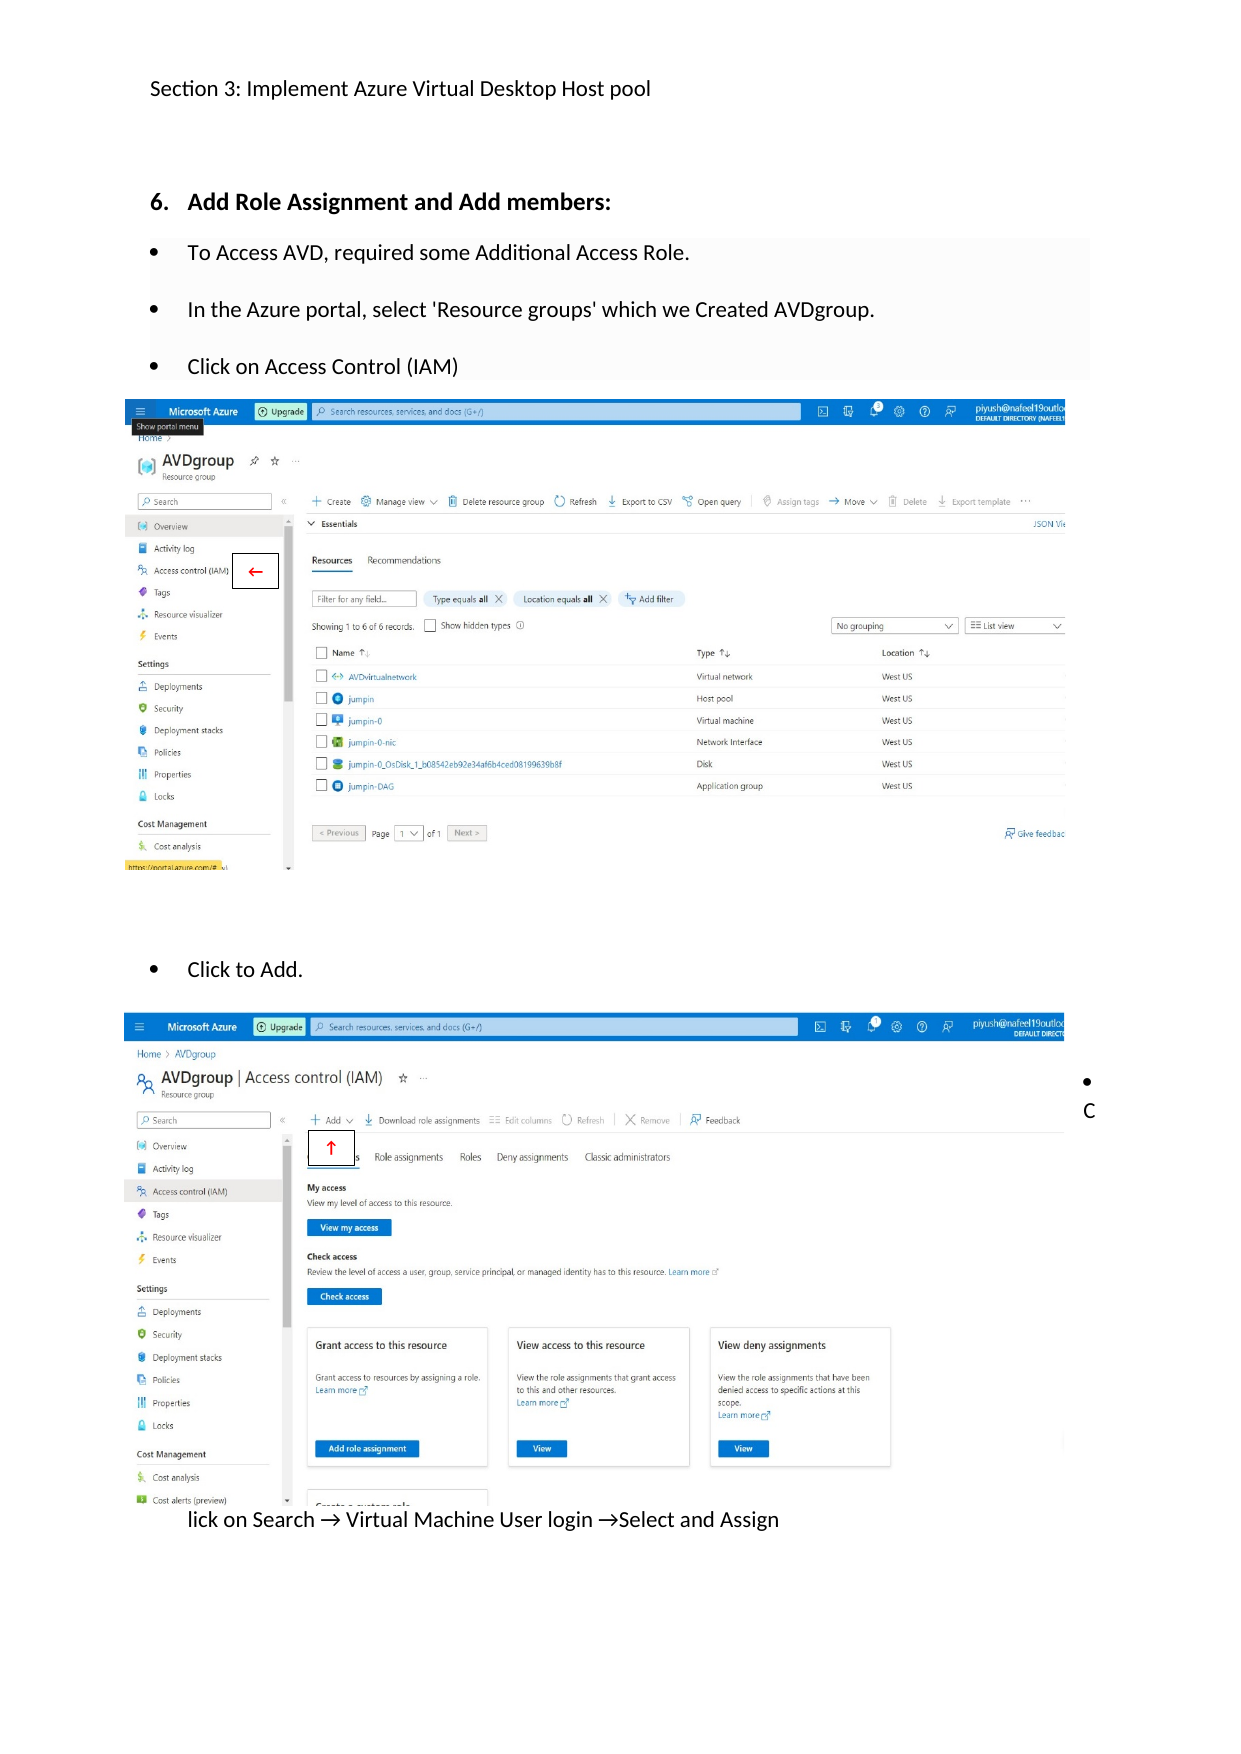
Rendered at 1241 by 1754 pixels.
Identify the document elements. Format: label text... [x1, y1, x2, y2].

picture [124, 1011, 1065, 1506]
list In the Azure portal, select 'Resource groups' which we Created AVDgroup. [150, 295, 1090, 323]
picture [125, 399, 1066, 870]
list Click to Add. [150, 955, 1090, 983]
list Click on Access Control (IAM) [150, 352, 1090, 380]
list To Access AVD, required some Additional Access Role. [150, 238, 1090, 266]
list Add Role Assignment and Add members: [150, 186, 1090, 216]
